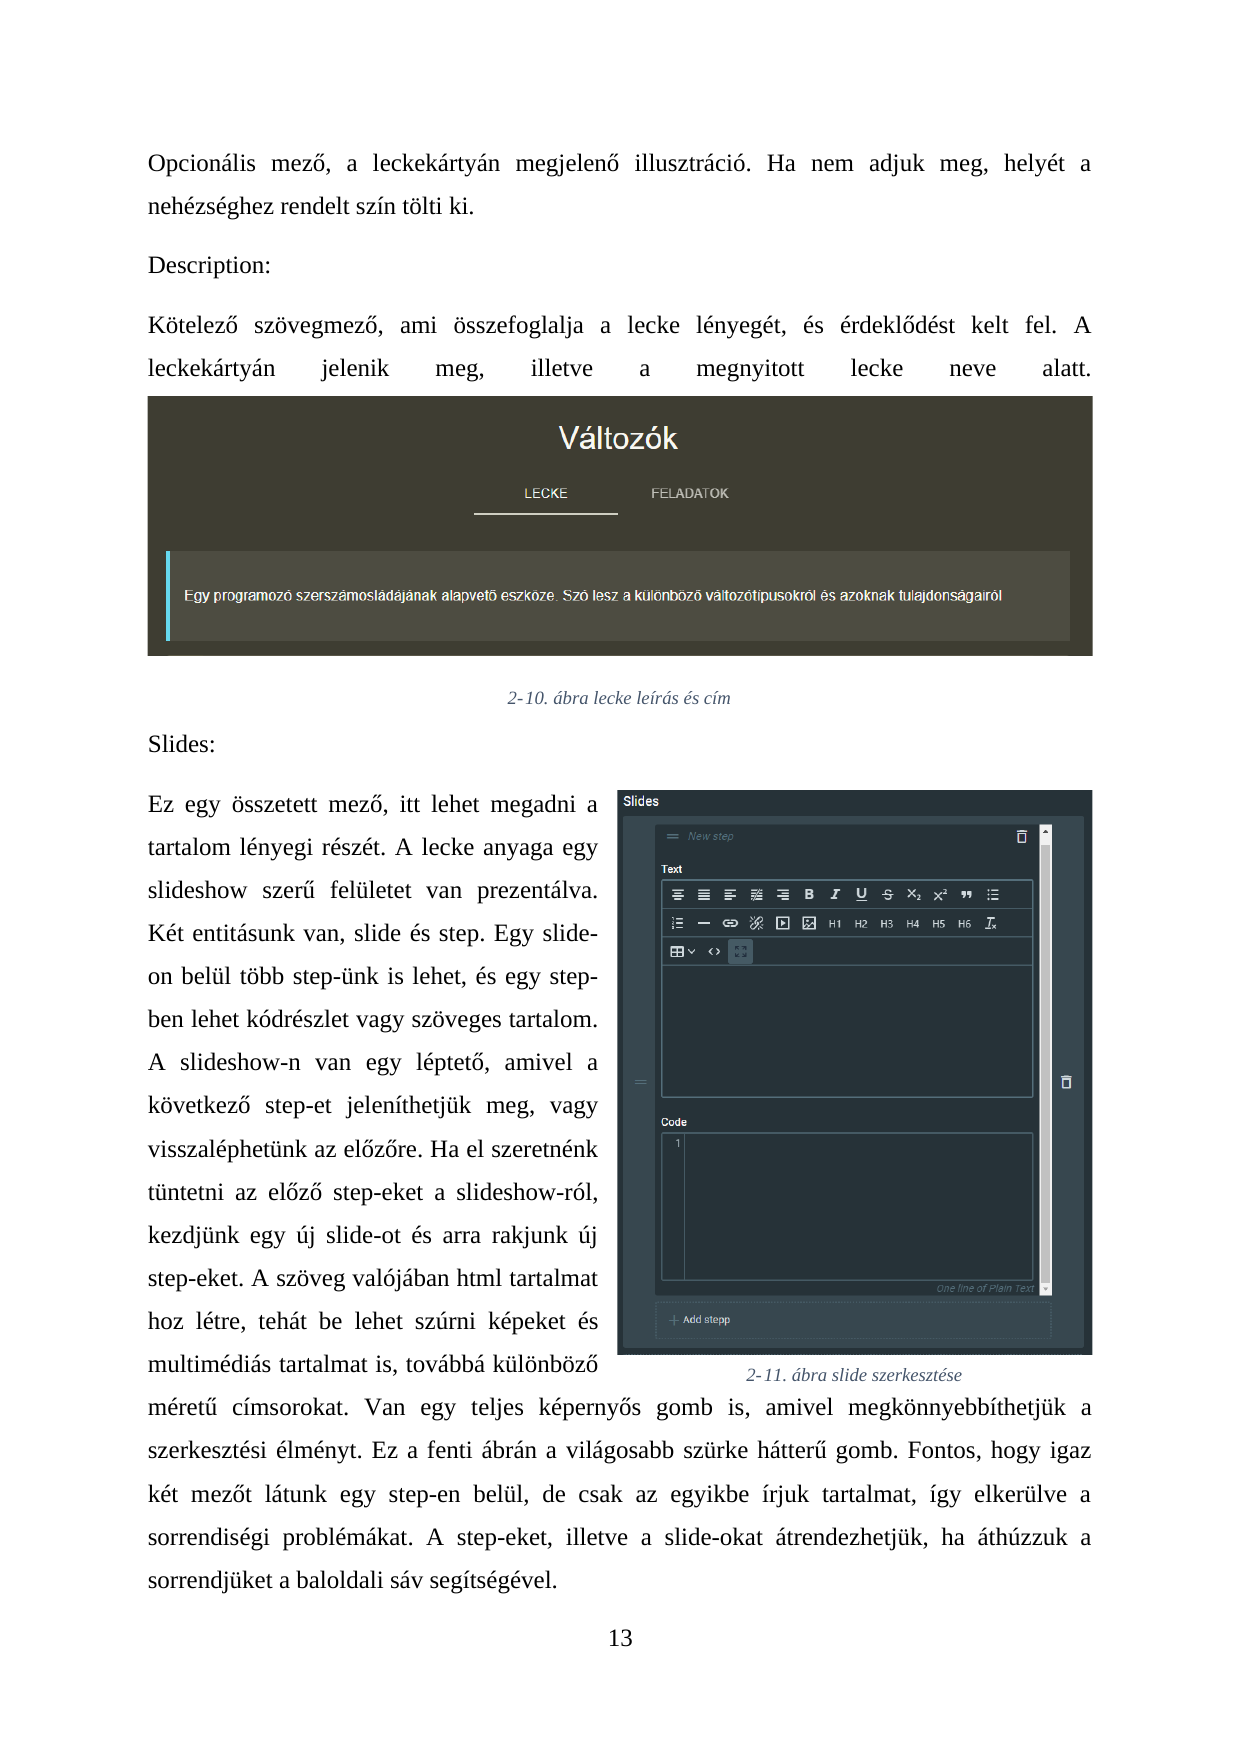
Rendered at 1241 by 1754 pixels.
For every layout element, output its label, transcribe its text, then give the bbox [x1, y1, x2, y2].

picture [617, 790, 1093, 1355]
text Description: [148, 251, 1093, 279]
text Opcionális mező, a leckekártyán megjelenő illusztráció. Ha nem adjuk meg, helyét a nehézséghez rendelt szín tölti ki. [148, 148, 1093, 219]
picture [147, 396, 1093, 656]
text Slides: [148, 729, 1093, 758]
text Kötelező szövegmező, ami összefoglalja a lecke lényegét, és érdeklődést kelt fel. A leckekártyán jelenik meg, illetve a megnyitott lecke neve alatt. [148, 310, 1093, 396]
text 2-10. ábra lecke leírás és cím [148, 687, 1093, 708]
